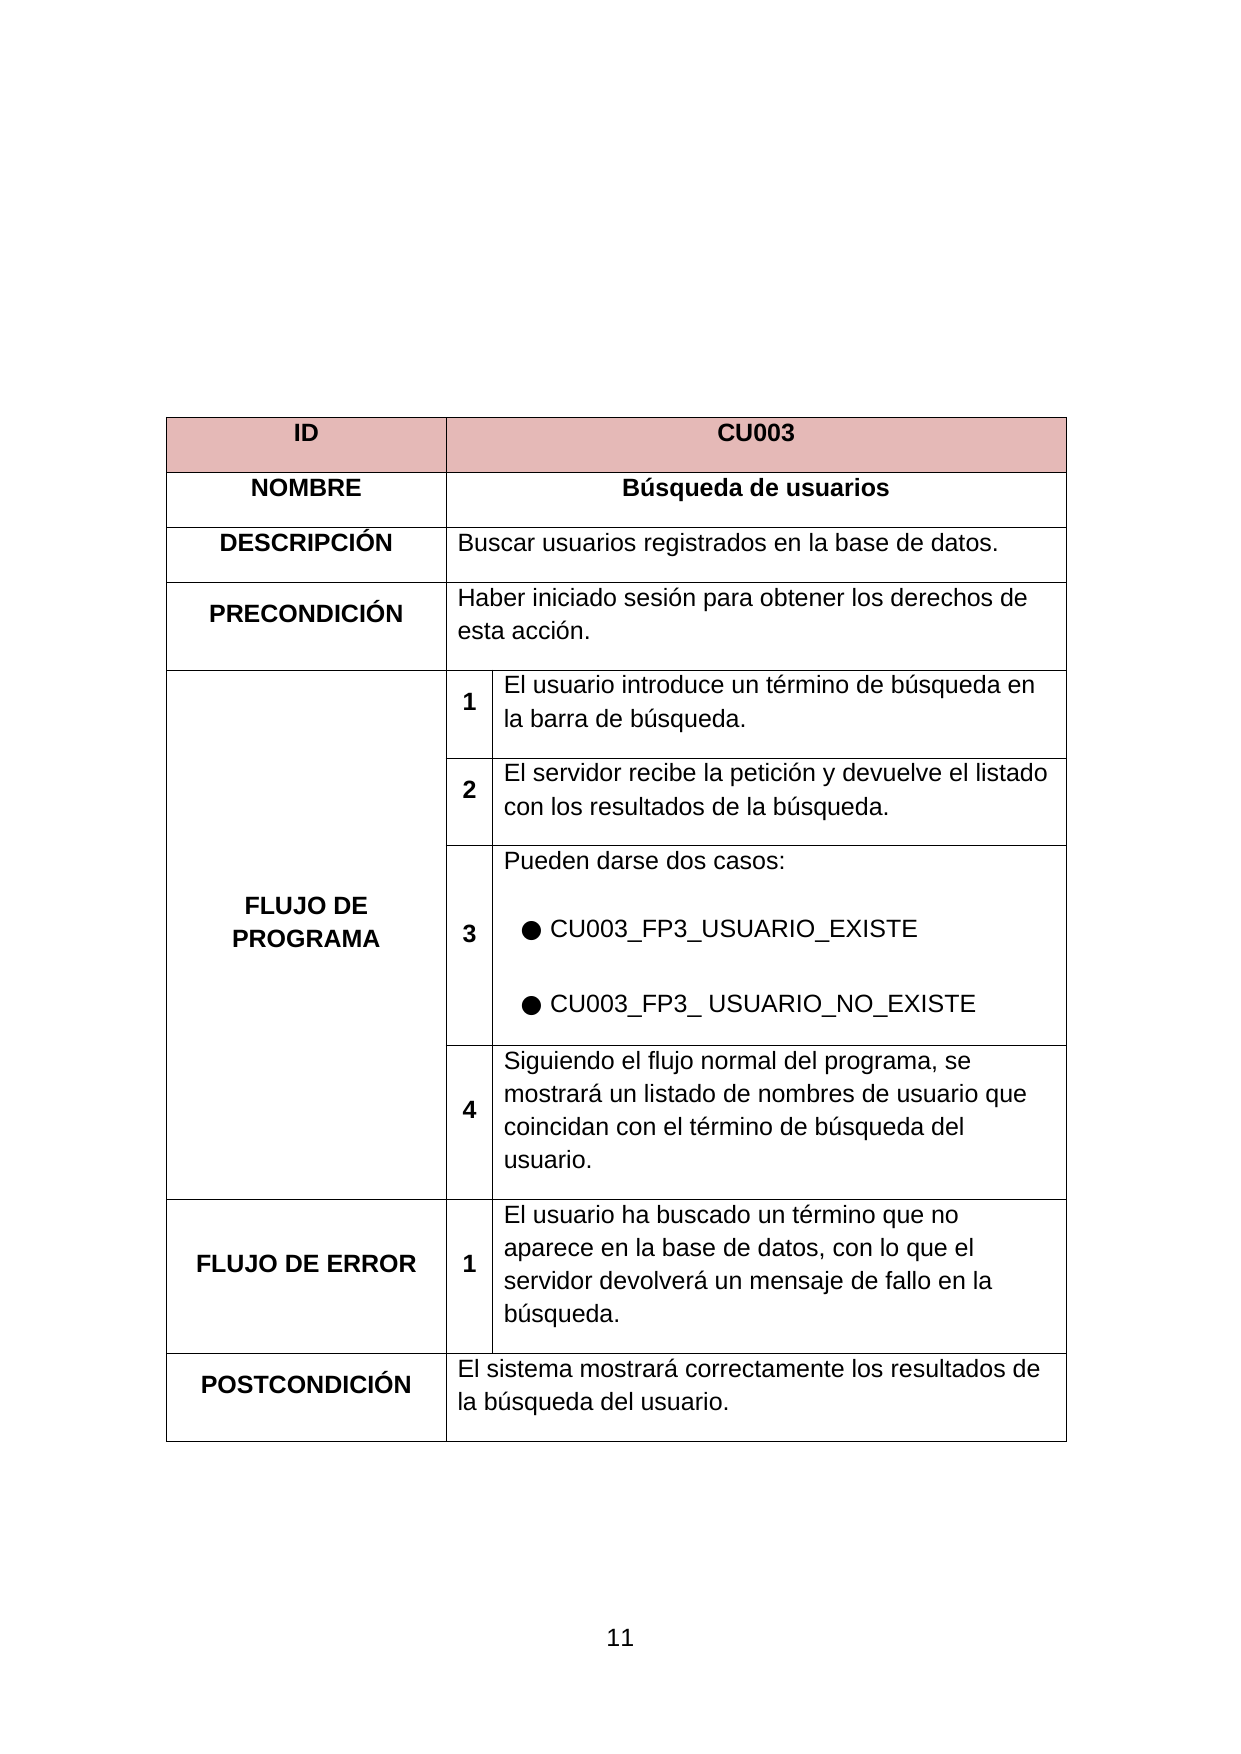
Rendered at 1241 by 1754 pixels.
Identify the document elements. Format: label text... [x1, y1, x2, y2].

table_cell Pueden darse dos casos: CU003_FP3_USUARIO_EXISTE CU003_FP3_ USUARIO_NO_EXISTE [493, 846, 1066, 1045]
table_cell NOMBRE [167, 473, 446, 527]
table_cell 2 [447, 759, 492, 845]
table_cell 4 [447, 1046, 492, 1199]
table_cell DESCRIPCIÓN [167, 528, 446, 582]
table_header CU003 [447, 418, 1066, 472]
table_cell 1 [447, 671, 492, 757]
table_cell 3 [447, 846, 492, 1045]
table_cell Buscar usuarios registrados en la base de datos. [447, 528, 1066, 582]
table_cell Haber iniciado sesión para obtener los derechos de esta acción. [447, 583, 1066, 669]
table_cell 1 [447, 1200, 492, 1353]
table_cell El servidor recibe la petición y devuelve el listado con los resultados de la búsqueda. [493, 759, 1066, 845]
table_cell Siguiendo el flujo normal del programa, se mostrará un listado de nombres de usuario que coincidan con el término de búsqueda del usuario. [493, 1046, 1066, 1199]
table_header ID [167, 418, 446, 472]
table_cell PRECONDICIÓN [167, 583, 446, 669]
table_cell POSTCONDICIÓN [167, 1354, 446, 1441]
table_cell El sistema mostrará correctamente los resultados de la búsqueda del usuario. [447, 1354, 1066, 1441]
table_cell El usuario introduce un término de búsqueda en la barra de búsqueda. [493, 671, 1066, 757]
table_cell FLUJO DE PROGRAMA [167, 671, 446, 1199]
table_cell FLUJO DE ERROR [167, 1200, 446, 1353]
table_cell Búsqueda de usuarios [447, 473, 1066, 527]
table_cell El usuario ha buscado un término que no aparece en la base de datos, con lo que el servidor devolverá un mensaje de fallo en la búsqueda. [493, 1200, 1066, 1353]
